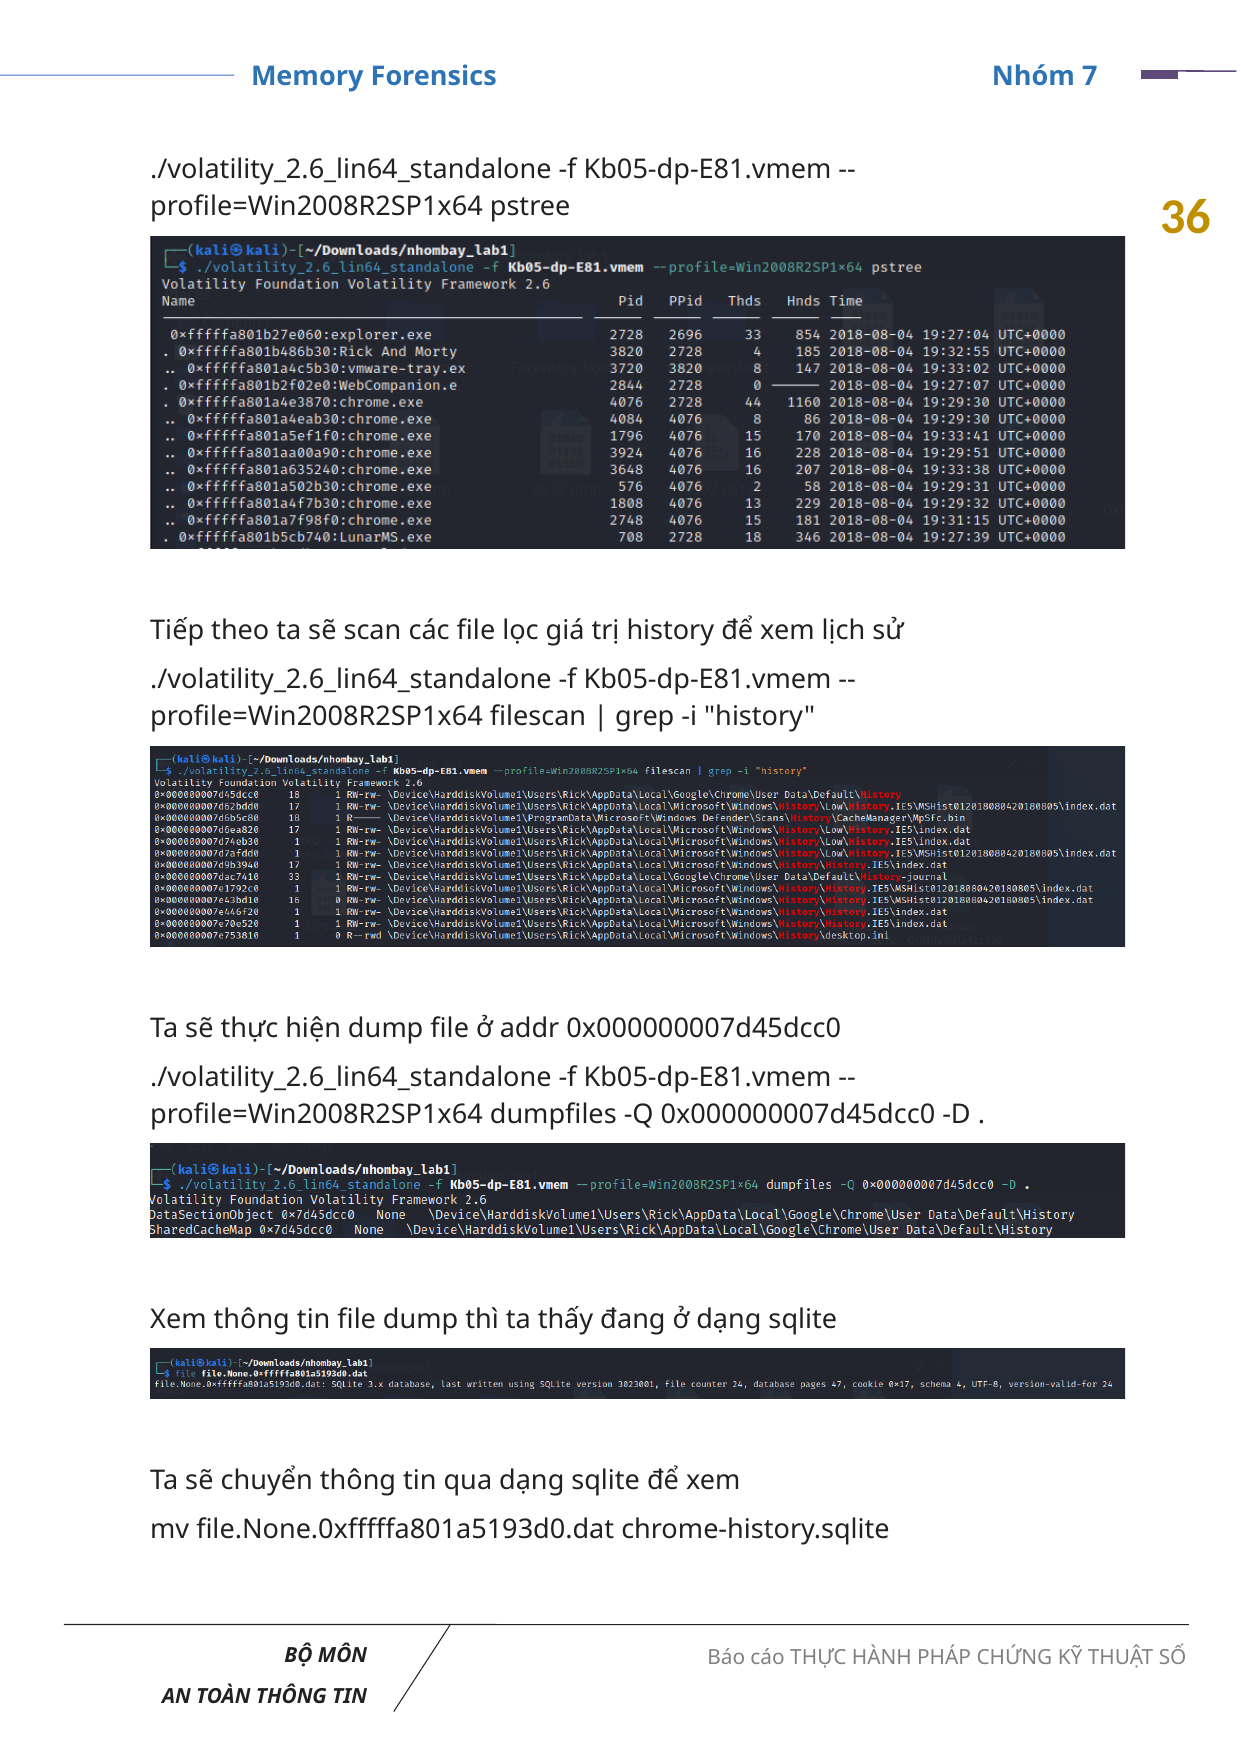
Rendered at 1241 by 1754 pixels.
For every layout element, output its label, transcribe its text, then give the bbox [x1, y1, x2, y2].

text Ta sẽ thực hiện dump file ở addr 0x000000007d45dcc0 [150, 1008, 1153, 1045]
text Tiếp theo ta sẽ scan các file lọc giá trị history để xem lịch sử [150, 611, 1153, 647]
picture [150, 1143, 1125, 1238]
text Xem thông tin file dump thì ta thấy đang ở dạng sqlite [150, 1299, 1153, 1336]
picture [150, 236, 1125, 549]
text mv file.None.0xfffffa801a5193d0.dat chrome-history.sqlite [150, 1510, 1153, 1547]
text Ta sẽ chuyển thông tin qua dạng sqlite để xem [150, 1461, 1153, 1497]
text ./volatility_2.6_lin64_standalone -f Kb05-dp-E81.vmem --profile=Win2008R2SP1x64 dumpfiles -Q 0x000000007d45dcc0 -D . [150, 1057, 1153, 1131]
text ./volatility_2.6_lin64_standalone -f Kb05-dp-E81.vmem --profile=Win2008R2SP1x64 pstree [150, 150, 1153, 224]
picture [150, 1348, 1125, 1399]
picture [150, 746, 1125, 947]
text ./volatility_2.6_lin64_standalone -f Kb05-dp-E81.vmem --profile=Win2008R2SP1x64 filescan | grep -i "history" [150, 660, 1153, 734]
